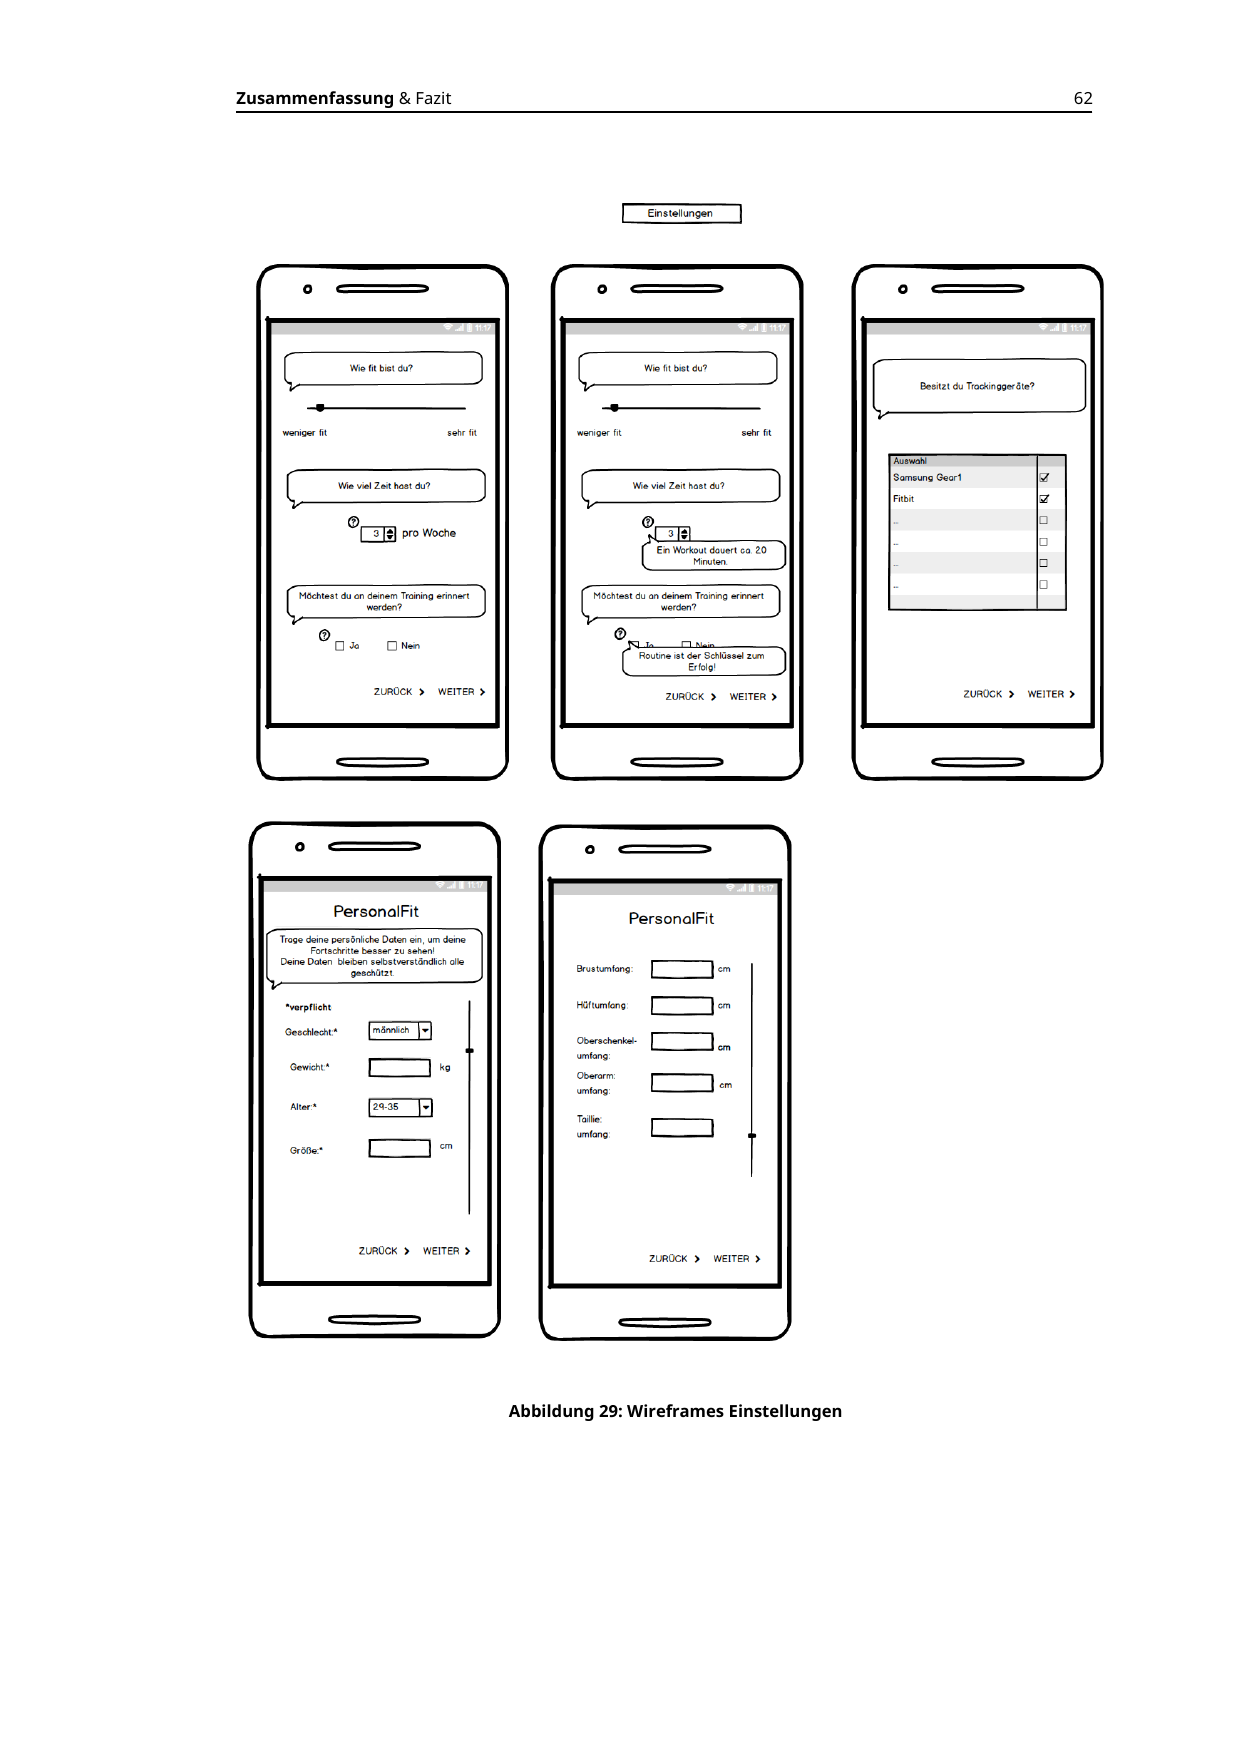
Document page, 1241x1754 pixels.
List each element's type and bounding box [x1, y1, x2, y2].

picture [247, 203, 1104, 1341]
